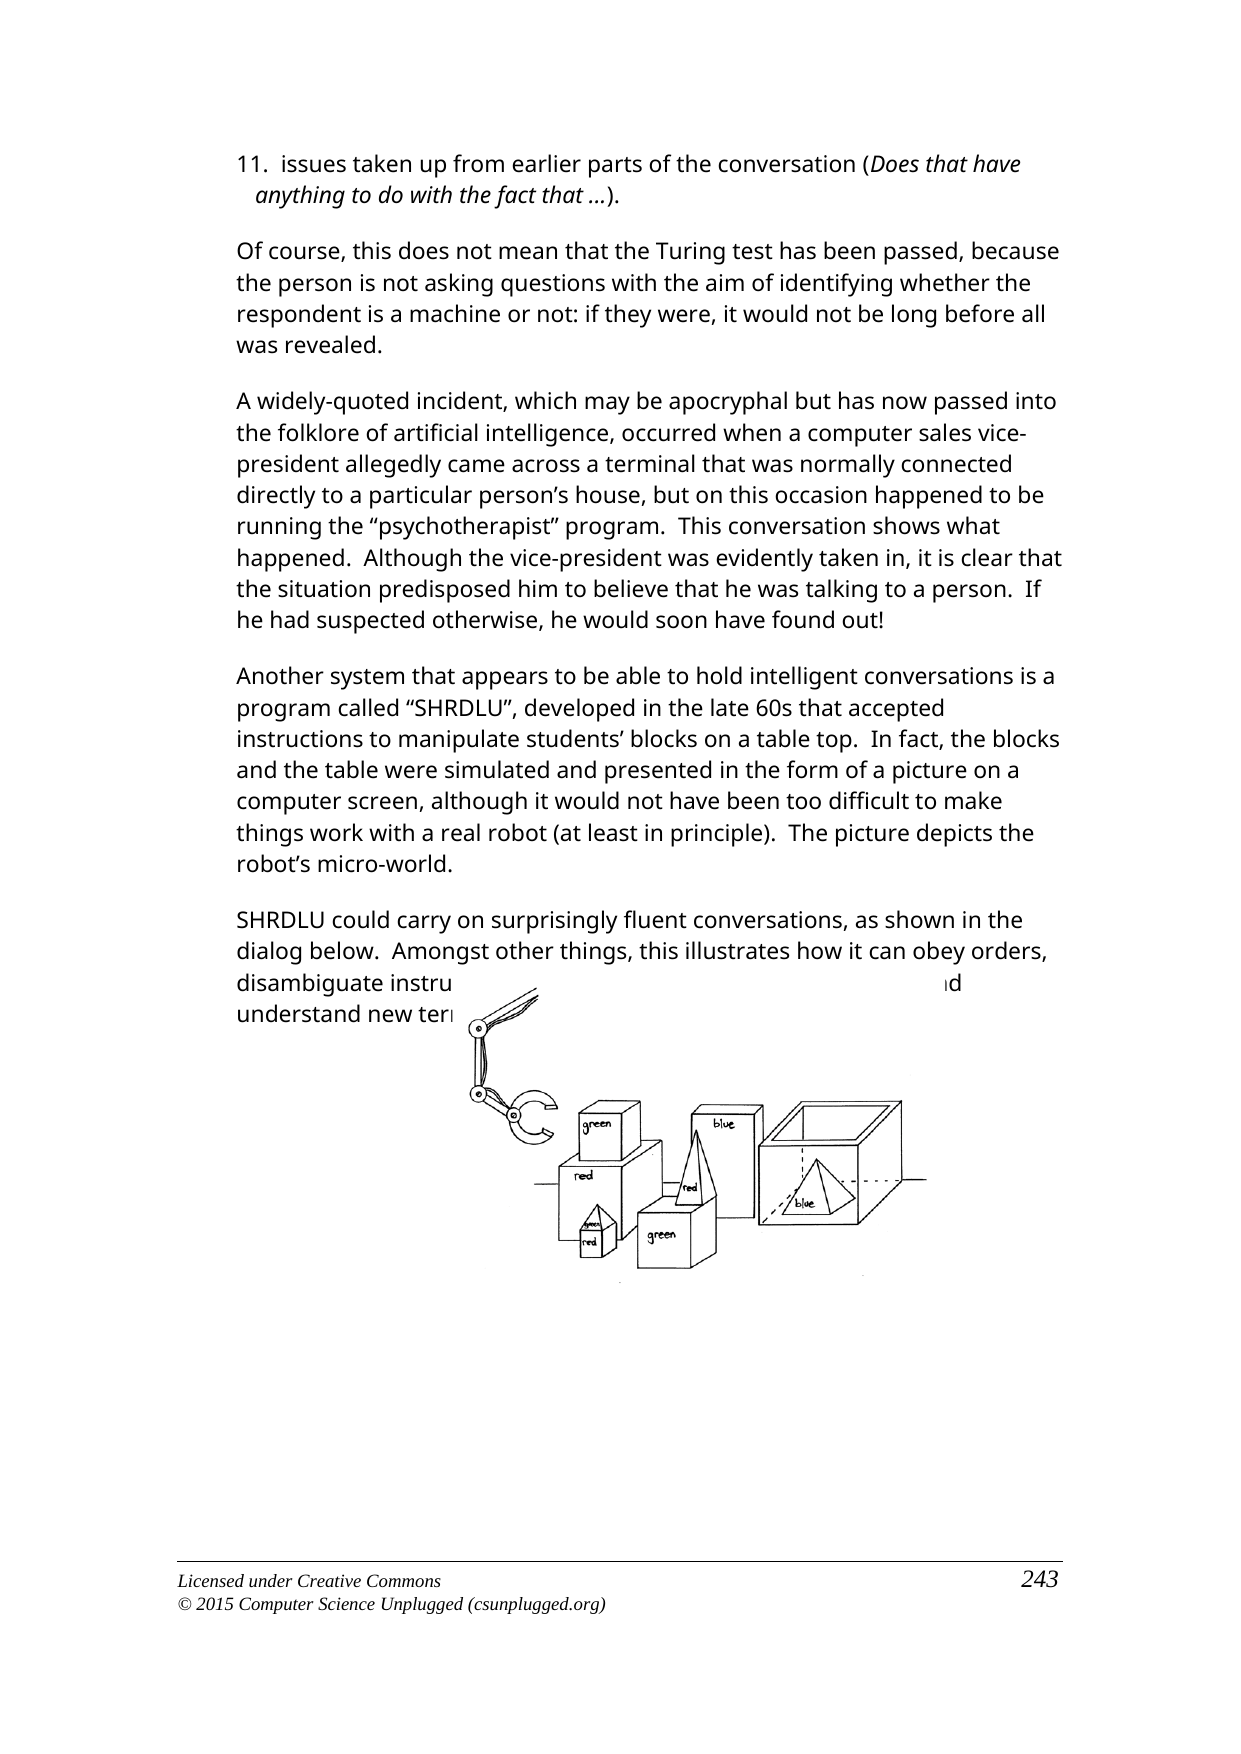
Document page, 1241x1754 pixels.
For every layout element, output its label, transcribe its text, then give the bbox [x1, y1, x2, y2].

text Of course, this does not mean that the Turing test has been passed, because the person is not asking questions with the aim of identifying whether the respondent is a machine or not: if they were, it would not be long before all was revealed. [236, 235, 1063, 360]
text A widely-quoted incident, which may be apocryphal but has now passed into the folklore of artificial intelligence, occurred when a computer sales vice-president allegedly came across a terminal that was normally connected directly to a particular person’s house, but on this occasion happened to be running the “psychotherapist” program. This conversation shows what happened. Although the vice-president was evidently taken in, it is clear that the situation predisposed him to believe that he was talking to a person. If he had suspected otherwise, he would soon have found out! [236, 385, 1063, 635]
text Another system that appears to be able to hold intelligent conversations is a program called “SHRDLU”, developed in the late 60s that accepted instructions to manipulate students’ blocks on a table top. In fact, the blocks and the table were simulated and presented in the form of a picture on a computer screen, although it would not have been too difficult to make things work with a real robot (at least in principle). The picture depicts the robot’s micro-world. [236, 660, 1063, 879]
list issues taken up from earlier parts of the conversation (Does that have anything to do with the fact that ...). [236, 148, 1063, 210]
text SHRDLU could carry on surprisingly fluent conversations, as shown in the dialog below. Amongst other things, this illustrates how it can obey orders, disambiguate instructions, work out the referents of pronouns, and understand new terms (“steeple”). [236, 904, 1063, 1029]
picture [452, 971, 946, 1291]
